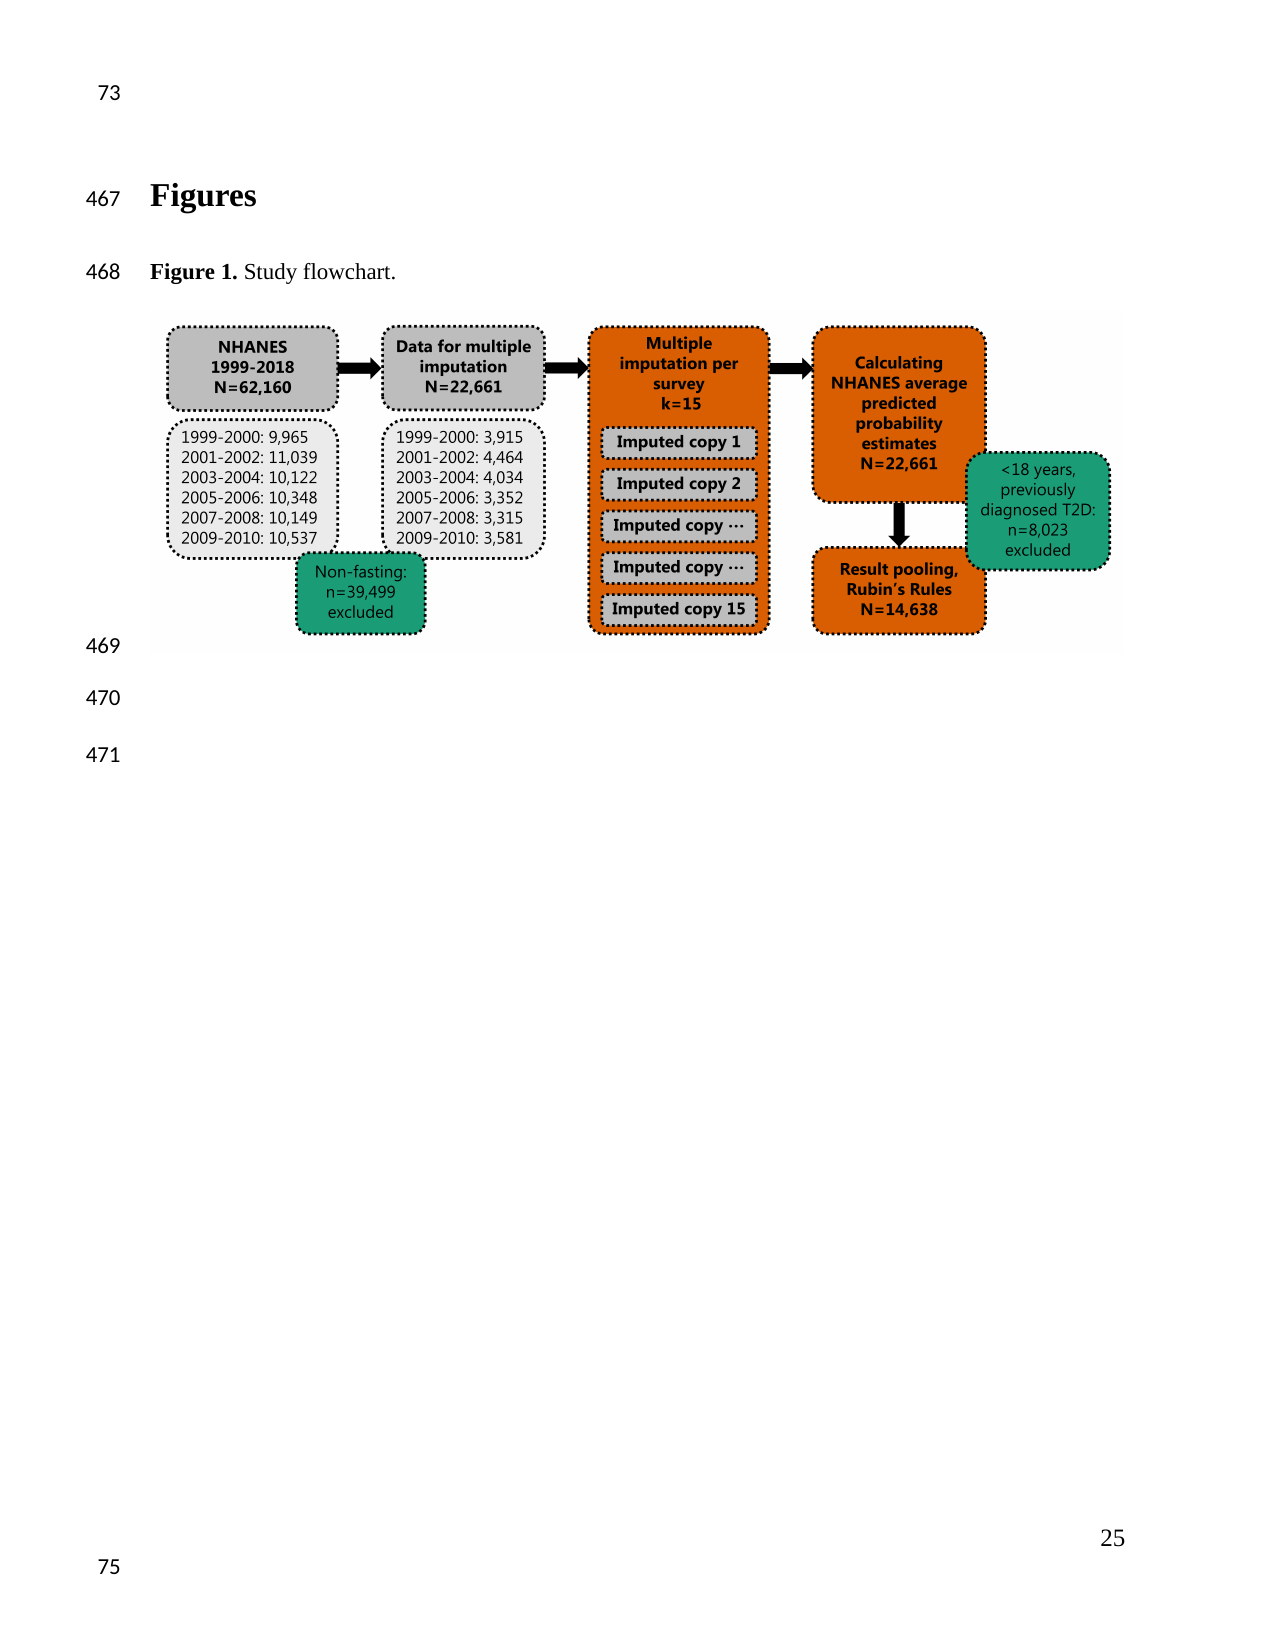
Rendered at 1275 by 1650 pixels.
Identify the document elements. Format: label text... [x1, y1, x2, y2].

text Figure 1. Study flowchart. [150, 258, 1125, 284]
subtitle Figures [150, 175, 1125, 213]
picture [150, 310, 1123, 654]
